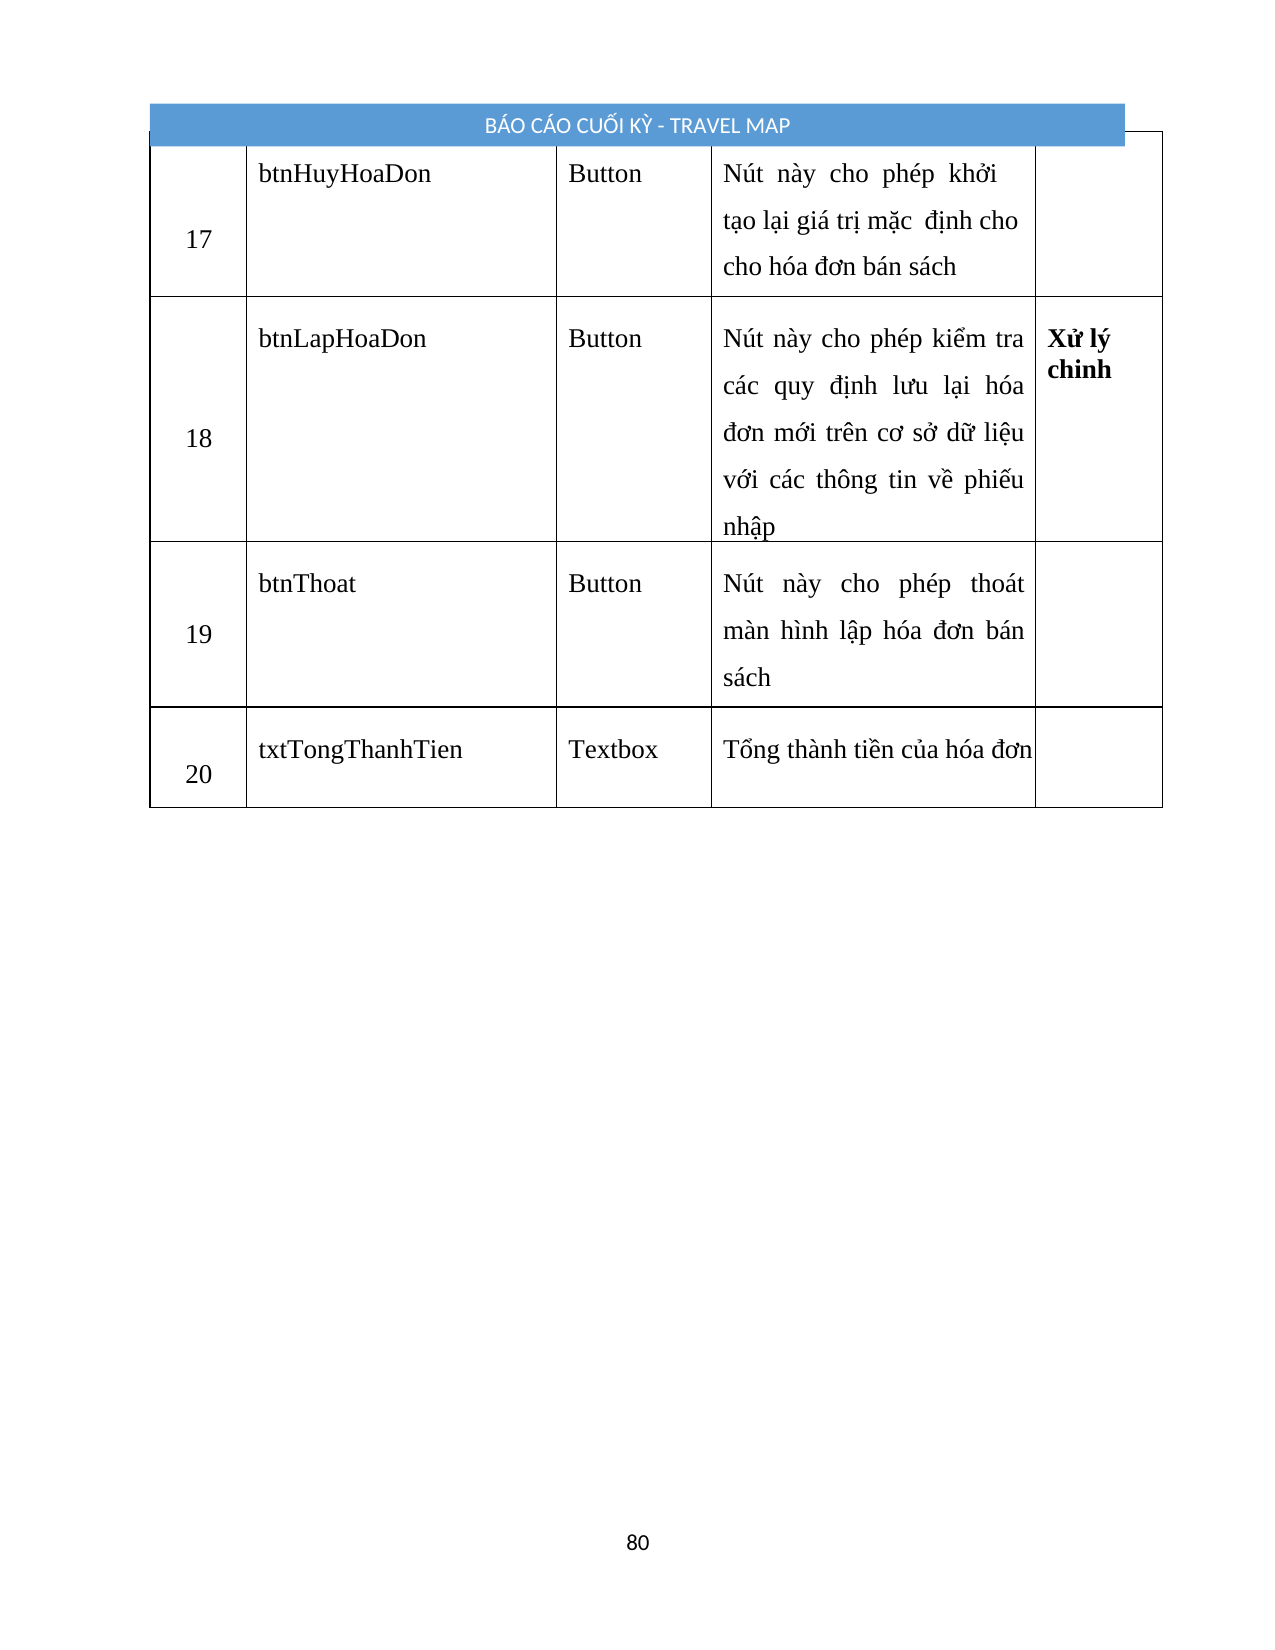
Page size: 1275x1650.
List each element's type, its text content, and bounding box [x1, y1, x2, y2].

table_cell 17 [151, 147, 246, 296]
table_cell Button [557, 542, 711, 706]
table_cell btnHuyHoaDon [247, 147, 556, 296]
table_cell Button [557, 147, 711, 296]
table_cell Nút này cho phép khởi tạo lại giá trị mặc định cho cho hóa đơn bán sách [712, 147, 1035, 296]
table_cell Button [557, 297, 711, 541]
table_cell 20 [151, 708, 246, 807]
table_cell 18 [151, 297, 246, 541]
table_cell Xử lý chinh [1036, 297, 1162, 541]
table_cell Tổng thành tiền của hóa đơn [712, 708, 1035, 807]
table_cell Nút này cho phép kiểm tra các quy định lưu lại hóa đơn mới trên cơ sở dữ liệu với các thông tin về phiếu nhập [712, 297, 1035, 541]
table_cell 19 [151, 542, 246, 706]
table_cell Nút này cho phép thoát màn hình lập hóa đơn bán sách [712, 542, 1035, 706]
table_cell btnLapHoaDon [247, 297, 556, 541]
table_cell [1036, 132, 1162, 296]
table_cell txtTongThanhTien [247, 708, 556, 807]
table_cell [1036, 708, 1162, 807]
table_cell btnThoat [247, 542, 556, 706]
table_cell Textbox [557, 708, 711, 807]
table_cell [1036, 542, 1162, 706]
